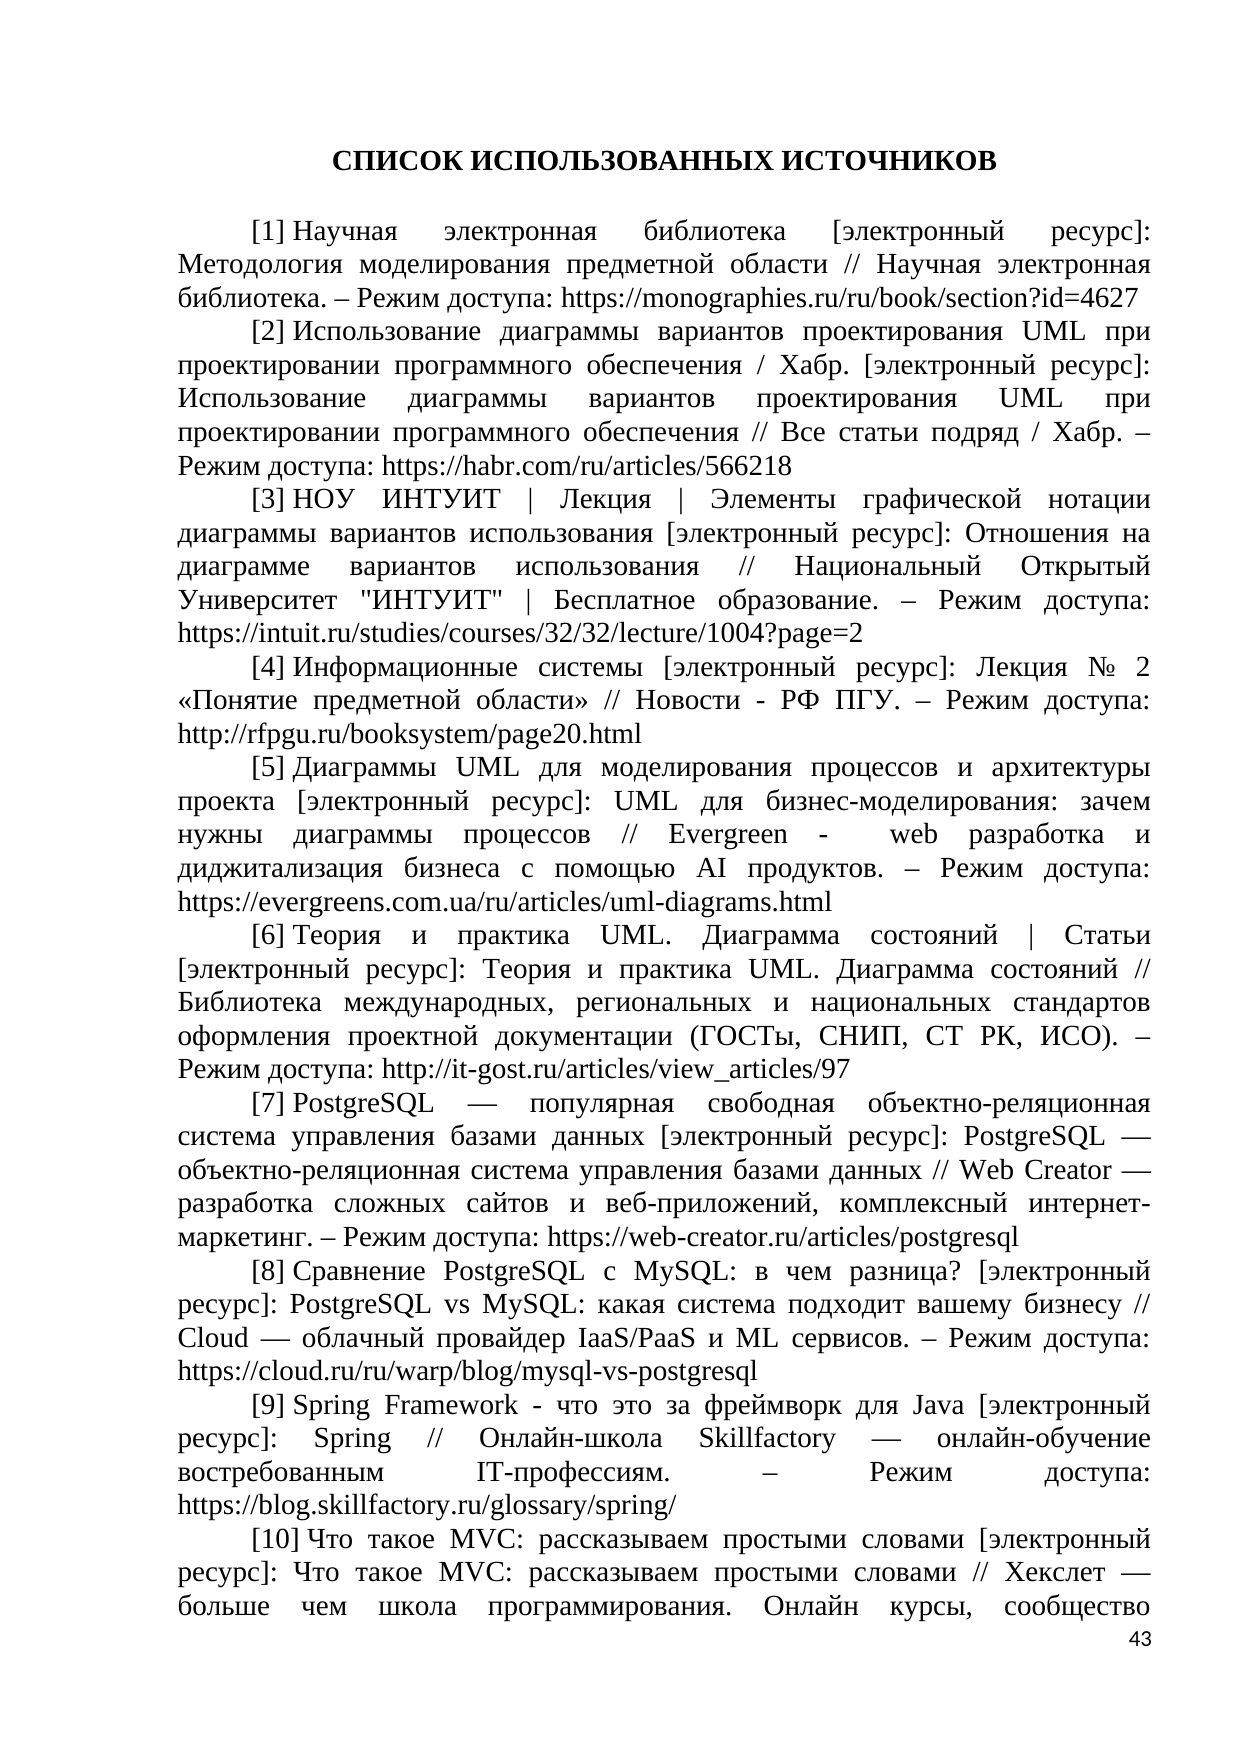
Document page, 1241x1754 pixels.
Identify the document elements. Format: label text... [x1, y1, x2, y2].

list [177, 1521, 1152, 1622]
list [8] Сравнение PostgreSQL с MySQL: в чем разница? [электронный ресурс]: PostgreSQL vs MySQL: какая система подходит вашему бизнесу // Cloud — облачный провайдер IaaS/PaaS и ML сервисов. – Режим доступа: https://cloud.ru/ru/warp/blog/mysql-vs-postgresql [177, 1253, 1152, 1387]
list [1] Научная электронная библиотека [электронный ресурс]: Методология моделирования предметной области // Научная электронная библиотека. – Режим доступа: https://monographies.ru/ru/book/section?id=4627 [177, 213, 1152, 313]
list [7] PostgreSQL — популярная свободная объектно-реляционная система управления базами данных [электронный ресурс]: PostgreSQL — объектно-реляционная система управления базами данных // Web Creator — разработка сложных сайтов и веб-приложений, комплексный интернет-маркетинг. – Режим доступа: https://web-creator.ru/articles/postgresql [177, 1085, 1152, 1253]
subtitle Список использованных источников [177, 143, 1152, 177]
list [9] Spring Framework - что это за фреймворк для Java [электронный ресурс]: Spring // Онлайн-школа Skillfactory — онлайн-обучение востребованным IT-профессиям. – Режим доступа: https://blog.skillfactory.ru/glossary/spring/ [177, 1387, 1152, 1521]
list [5] Диаграммы UML для моделирования процессов и архитектуры проекта [электронный ресурс]: UML для бизнес-моделирования: зачем нужны диаграммы процессов // Evergreen - web разработка и диджитализация бизнеса с помощью AI продуктов. – Режим доступа: https://evergreens.com.ua/ru/articles/uml-diagrams.html [177, 749, 1152, 917]
list [4] Информационные системы [электронный ресурс]: Лекция № 2 «Понятие предметной области» // Новости - РФ ПГУ. – Режим доступа: http://rfpgu.ru/booksystem/page20.html [177, 649, 1152, 749]
list [3] НОУ ИНТУИТ | Лекция | Элементы графической нотации диаграммы вариантов использования [электронный ресурс]: Отношения на диаграмме вариантов использования // Национальный Открытый Университет "ИНТУИТ" | Бесплатное образование. – Режим доступа: https://intuit.ru/studies/courses/32/32/lecture/1004?page=2 [177, 481, 1152, 649]
list [6] Теория и практика UML. Диаграмма состояний | Статьи [электронный ресурс]: Теория и практика UML. Диаграмма состояний // Библиотека международных, региональных и национальных стандартов оформления проектной документации (ГОСТы, СНИП, СТ РК, ИСО). – Режим доступа: http://it-gost.ru/articles/view_articles/97 [177, 917, 1152, 1085]
list [2] Использование диаграммы вариантов проектирования UML при проектировании программного обеспечения / Хабр. [электронный ресурс]: Использование диаграммы вариантов проектирования UML при проектировании программного обеспечения // Все статьи подряд / Хабр. – Режим доступа: https://habr.com/ru/articles/566218 [177, 313, 1152, 481]
